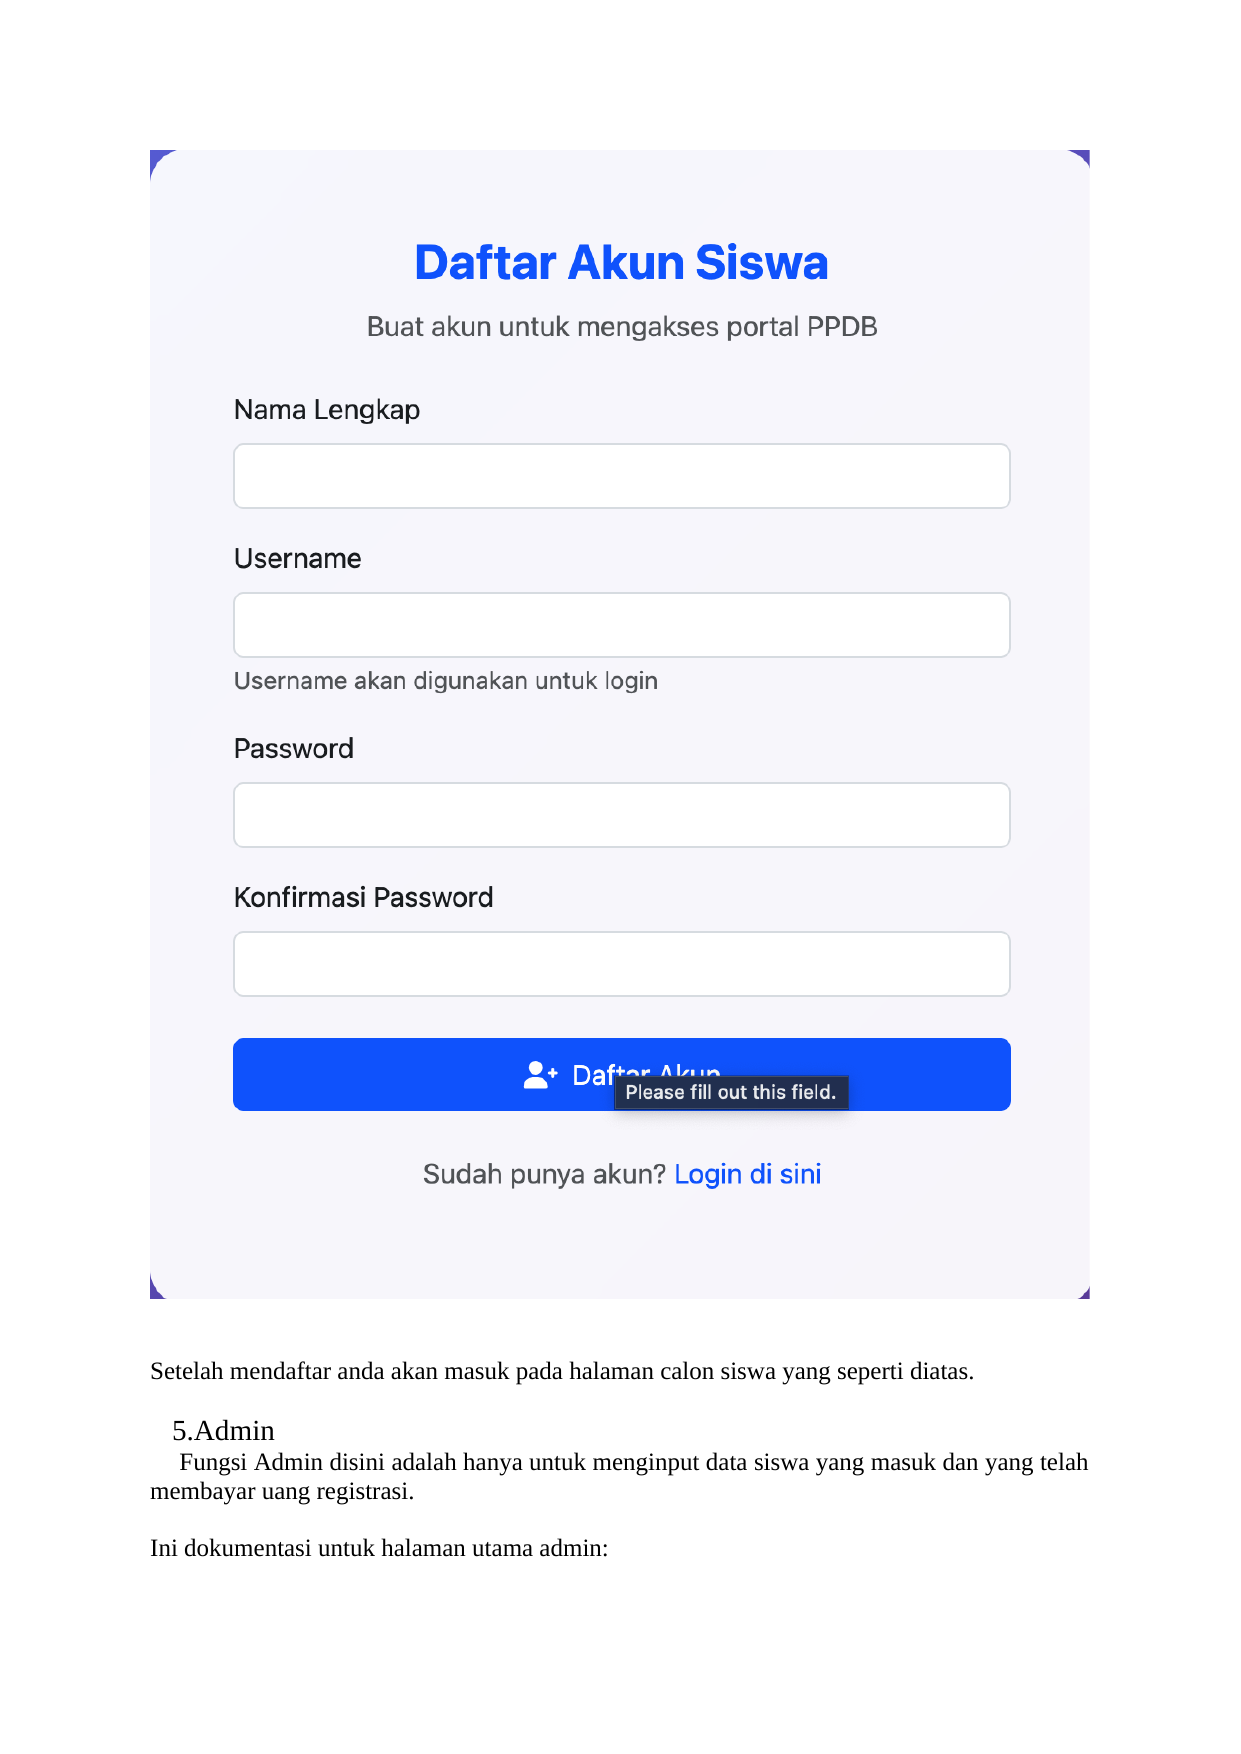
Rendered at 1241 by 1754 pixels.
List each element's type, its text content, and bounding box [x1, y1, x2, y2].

picture [150, 150, 1090, 1299]
text Ini dokumentasi untuk halaman utama admin: [150, 1533, 1090, 1562]
text Setelah mendaftar anda akan masuk pada halaman calon siswa yang seperti diatas. [150, 1356, 1090, 1385]
text 5.Admin [150, 1413, 1090, 1447]
text Fungsi Admin disini adalah hanya untuk menginput data siswa yang masuk dan yang telah membayar uang registrasi. [150, 1447, 1090, 1504]
